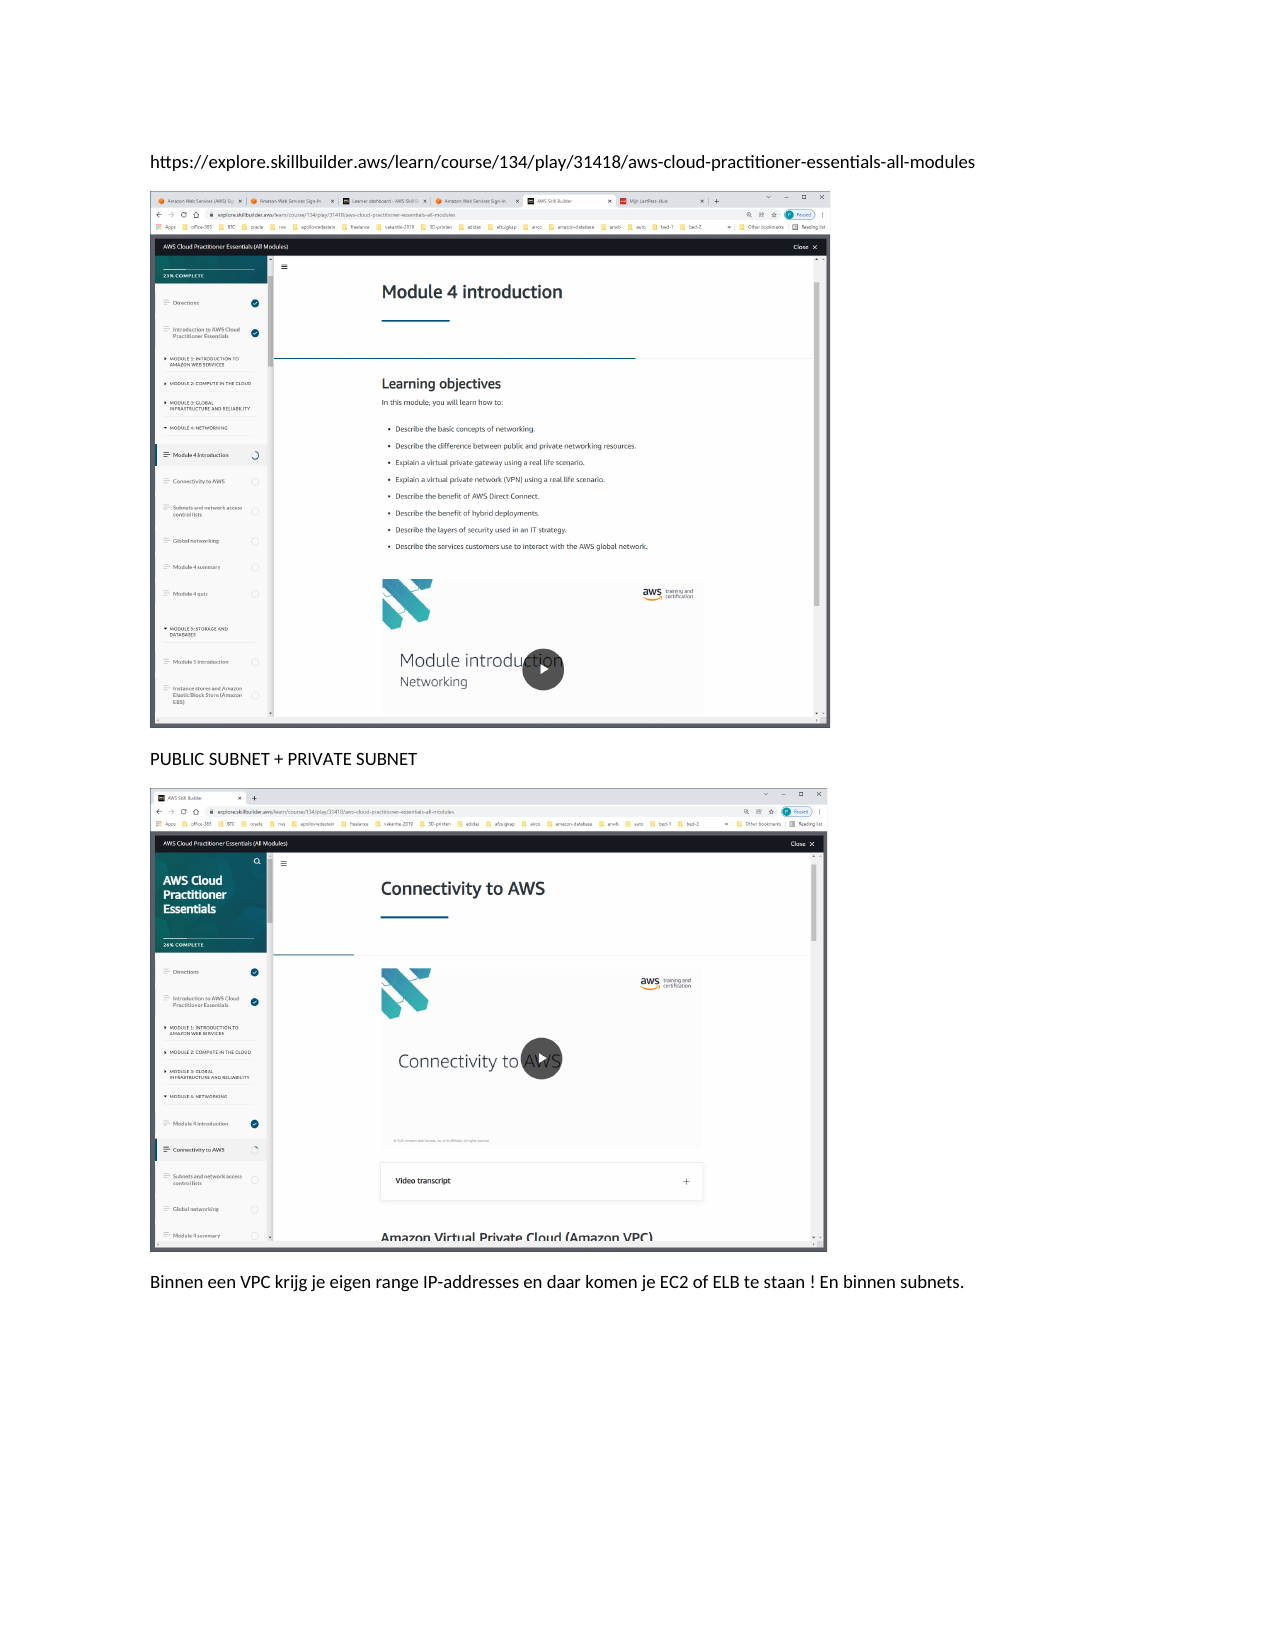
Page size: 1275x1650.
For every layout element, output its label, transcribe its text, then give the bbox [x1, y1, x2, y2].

text https://explore.skillbuilder.aws/learn/course/134/play/31418/aws-cloud-practitioner-essentials-all-modules [150, 150, 1125, 173]
picture [150, 191, 831, 728]
picture [150, 788, 828, 1252]
text Binnen een VPC krijg je eigen range IP-addresses en daar komen je EC2 of ELB te staan ! En binnen subnets. [150, 1270, 1125, 1293]
text PUBLIC SUBNET + PRIVATE SUBNET [150, 747, 1125, 770]
